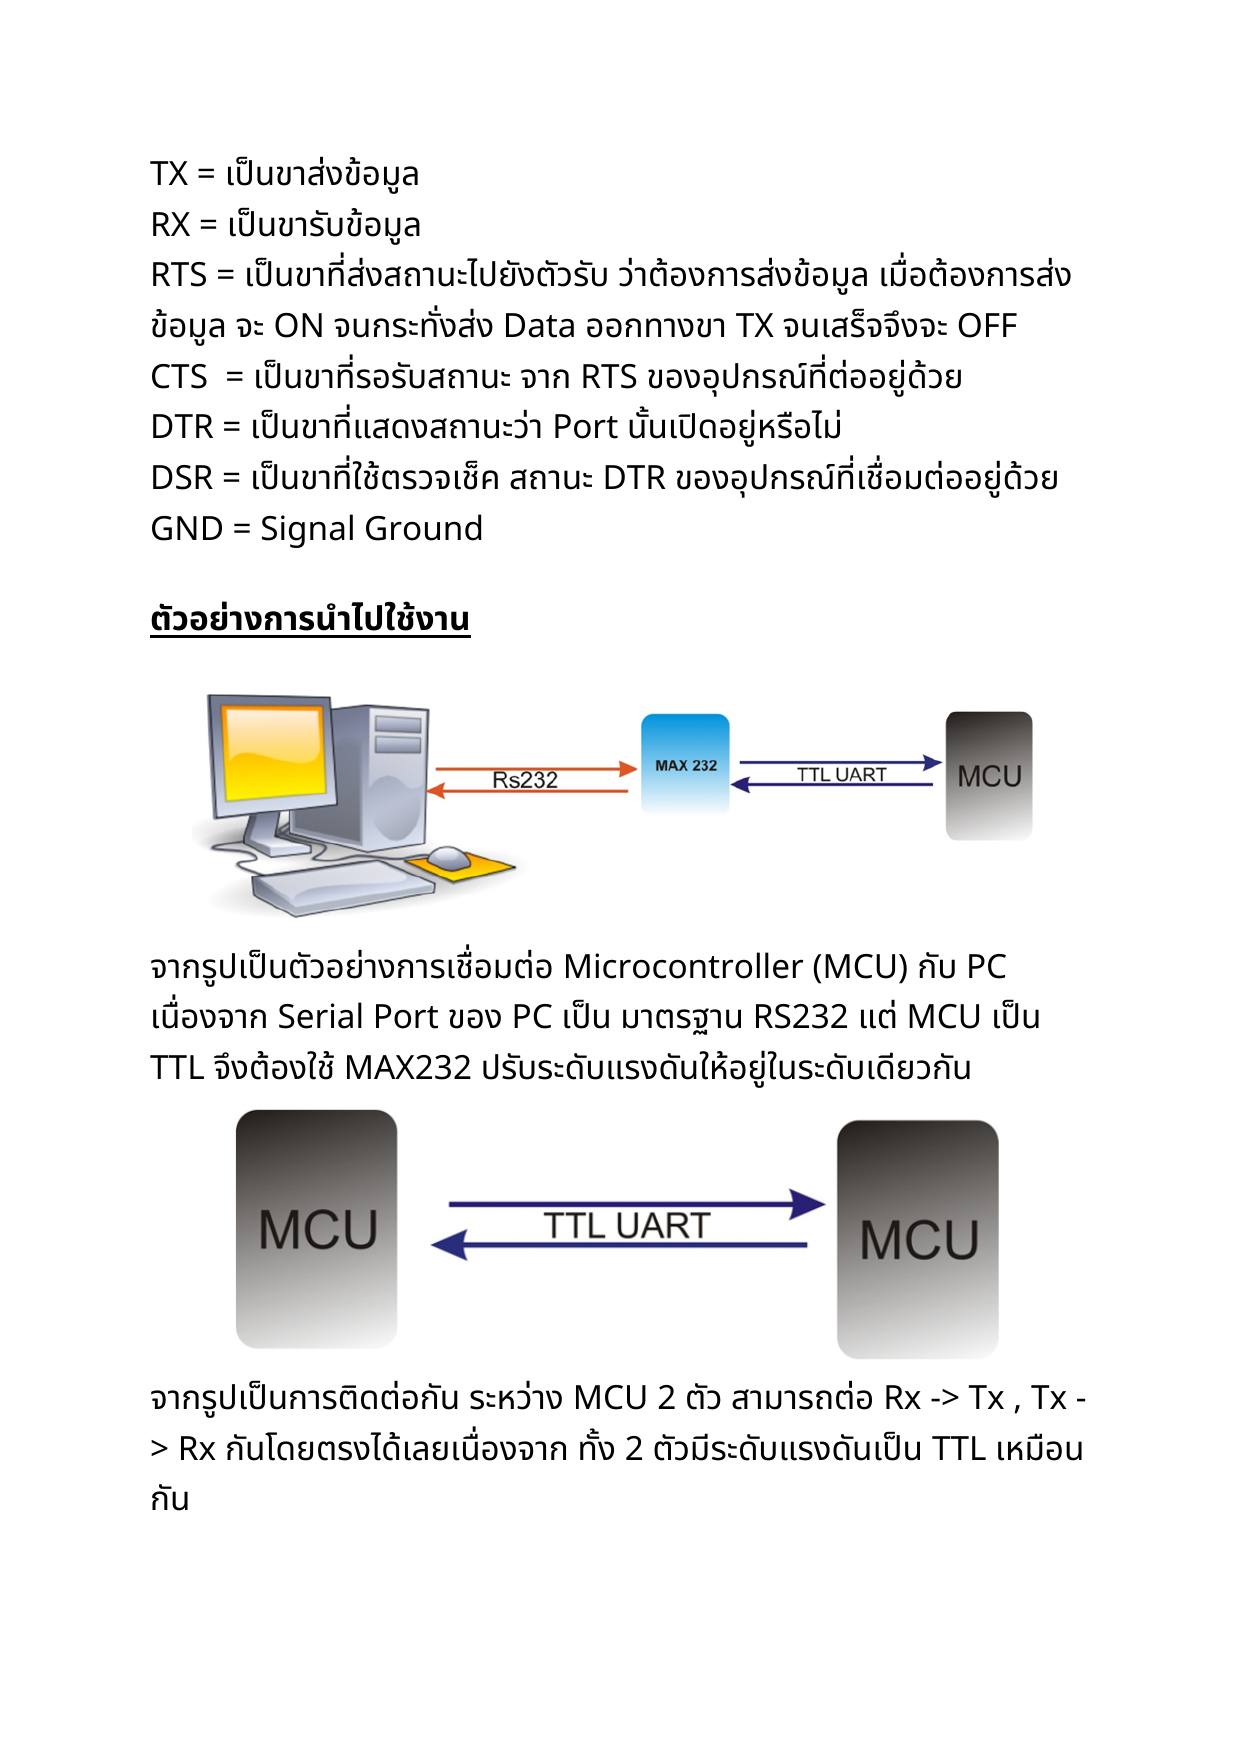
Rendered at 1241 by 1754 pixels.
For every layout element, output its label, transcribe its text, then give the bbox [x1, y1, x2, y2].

picture [218, 1094, 1022, 1374]
text จากรูปเป็นการติดต่อกัน ระหว่าง MCU 2 ตัว สามารถต่อ Rx -> Tx , Tx -> Rx กันโดยตรงได้เลยเนื่องจาก ทั้ง 2 ตัวมีระดับแรงดันเป็น TTL เหมือนกัน [150, 1374, 1090, 1526]
text CTS = เป็นขาที่รอรับสถานะ จาก RTS ของอุปกรณ์ที่ต่ออยู่ด้วย DTR = เป็นขาที่แสดงสถานะว่า Port นั้นเปิดอยู่หรือไม่ DSR = เป็นขาที่ใช้ตรวจเช็ค สถานะ DTR ของอุปกรณ์ที่เชื่อมต่ออยู่ด้วย GND = Signal Ground ตัวอย่างการนำไปใช้งาน [150, 352, 1090, 646]
text TX = เป็นขาส่งข้อมูล RX = เป็นขารับข้อมูล RTS = เป็นขาที่ส่งสถานะไปยังตัวรับ ว่าต้องการส่งข้อมูล เมื่อต้องการส่งข้อมูล จะ ON จนกระทั่งส่ง Data ออกทางขา TX จนเสร็จจึงจะ OFF [150, 150, 1090, 352]
text จากรูปเป็นตัวอย่างการเชื่อมต่อ Microcontroller (MCU) กับ PC เนื่องจาก Serial Port ของ PC เป็น มาตรฐาน RS232 แต่ MCU เป็น TTL จึงต้องใช้ MAX232 ปรับระดับแรงดันให้อยู่ในระดับเดียวกัน [150, 942, 1090, 1094]
picture [192, 645, 1049, 943]
